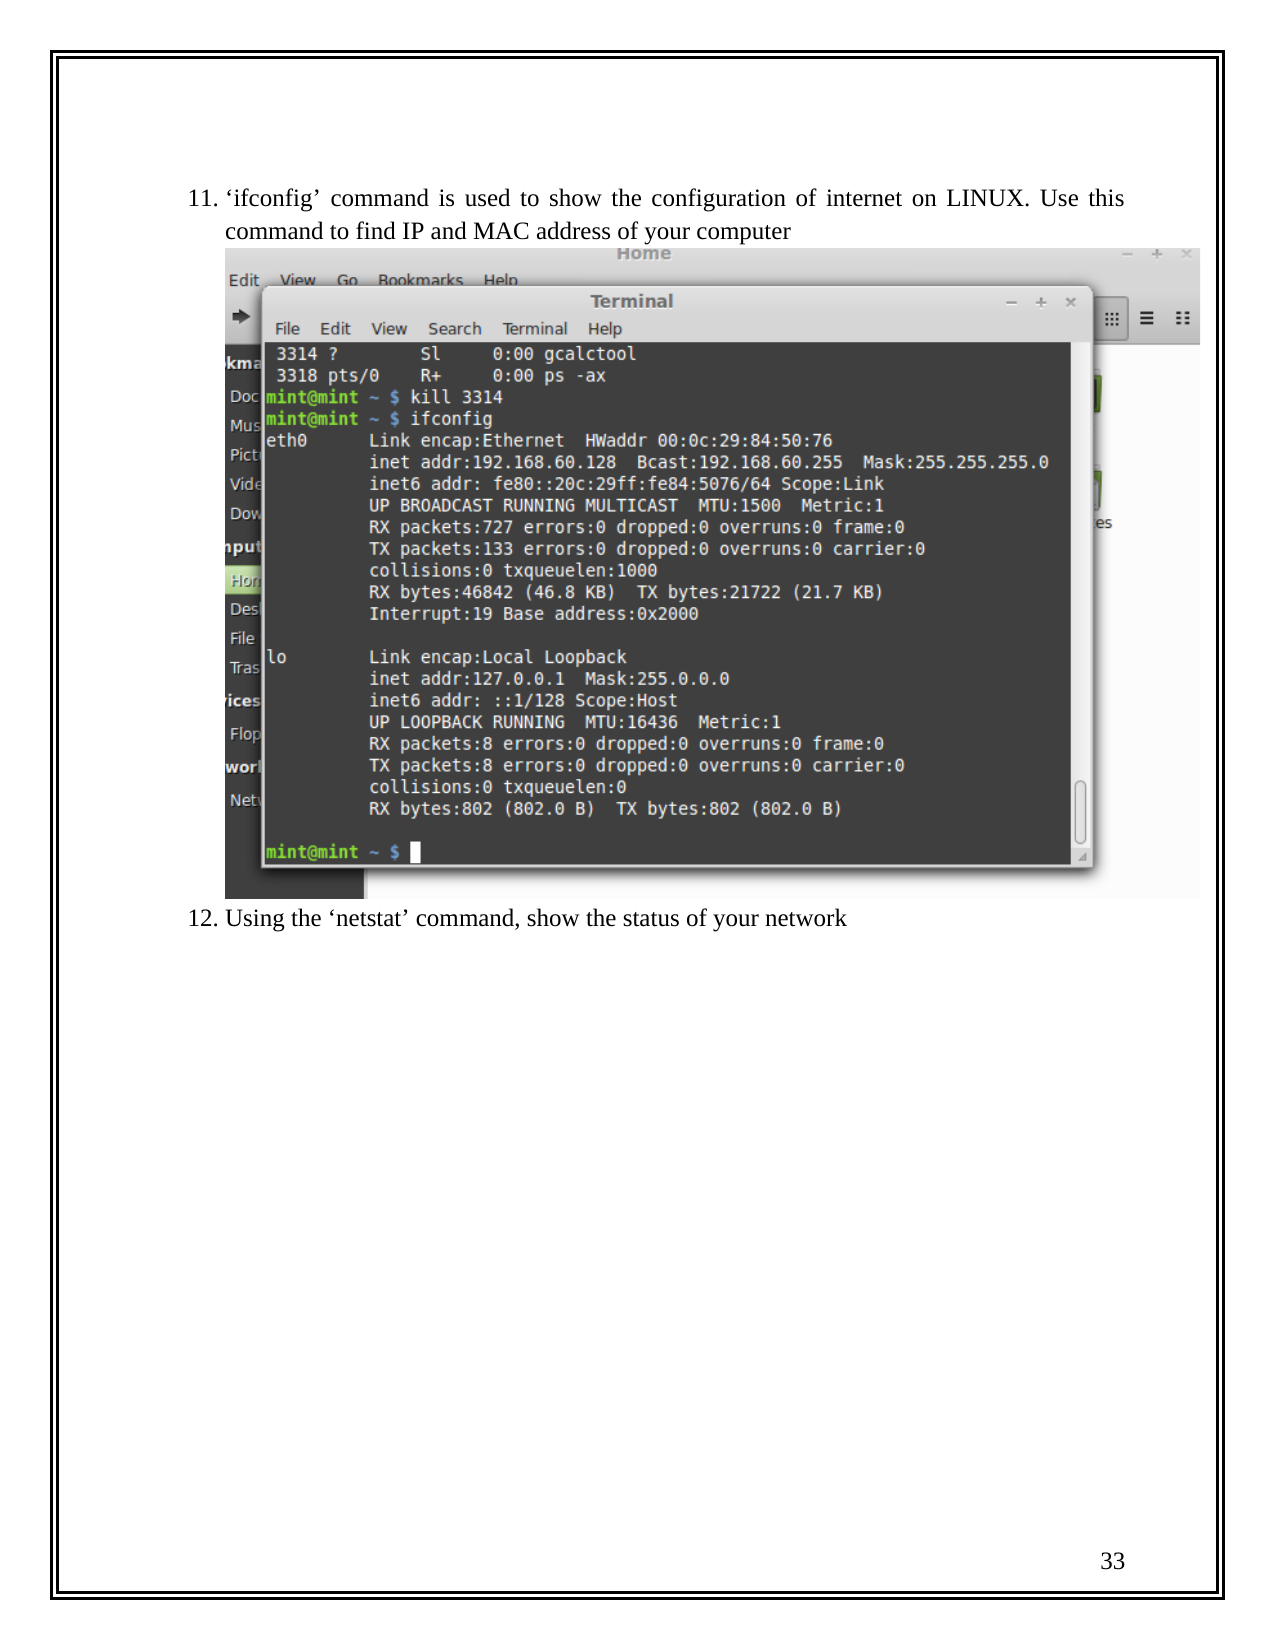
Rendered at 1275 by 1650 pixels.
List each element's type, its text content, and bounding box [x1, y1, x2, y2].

picture [225, 248, 1200, 899]
list Using the ‘netstat’ command, show the status of your network [187, 903, 1125, 932]
list ‘ifconfig’ command is used to show the configuration of internet on LINUX. Use this command to find IP and MAC address of your computer [187, 183, 1125, 244]
